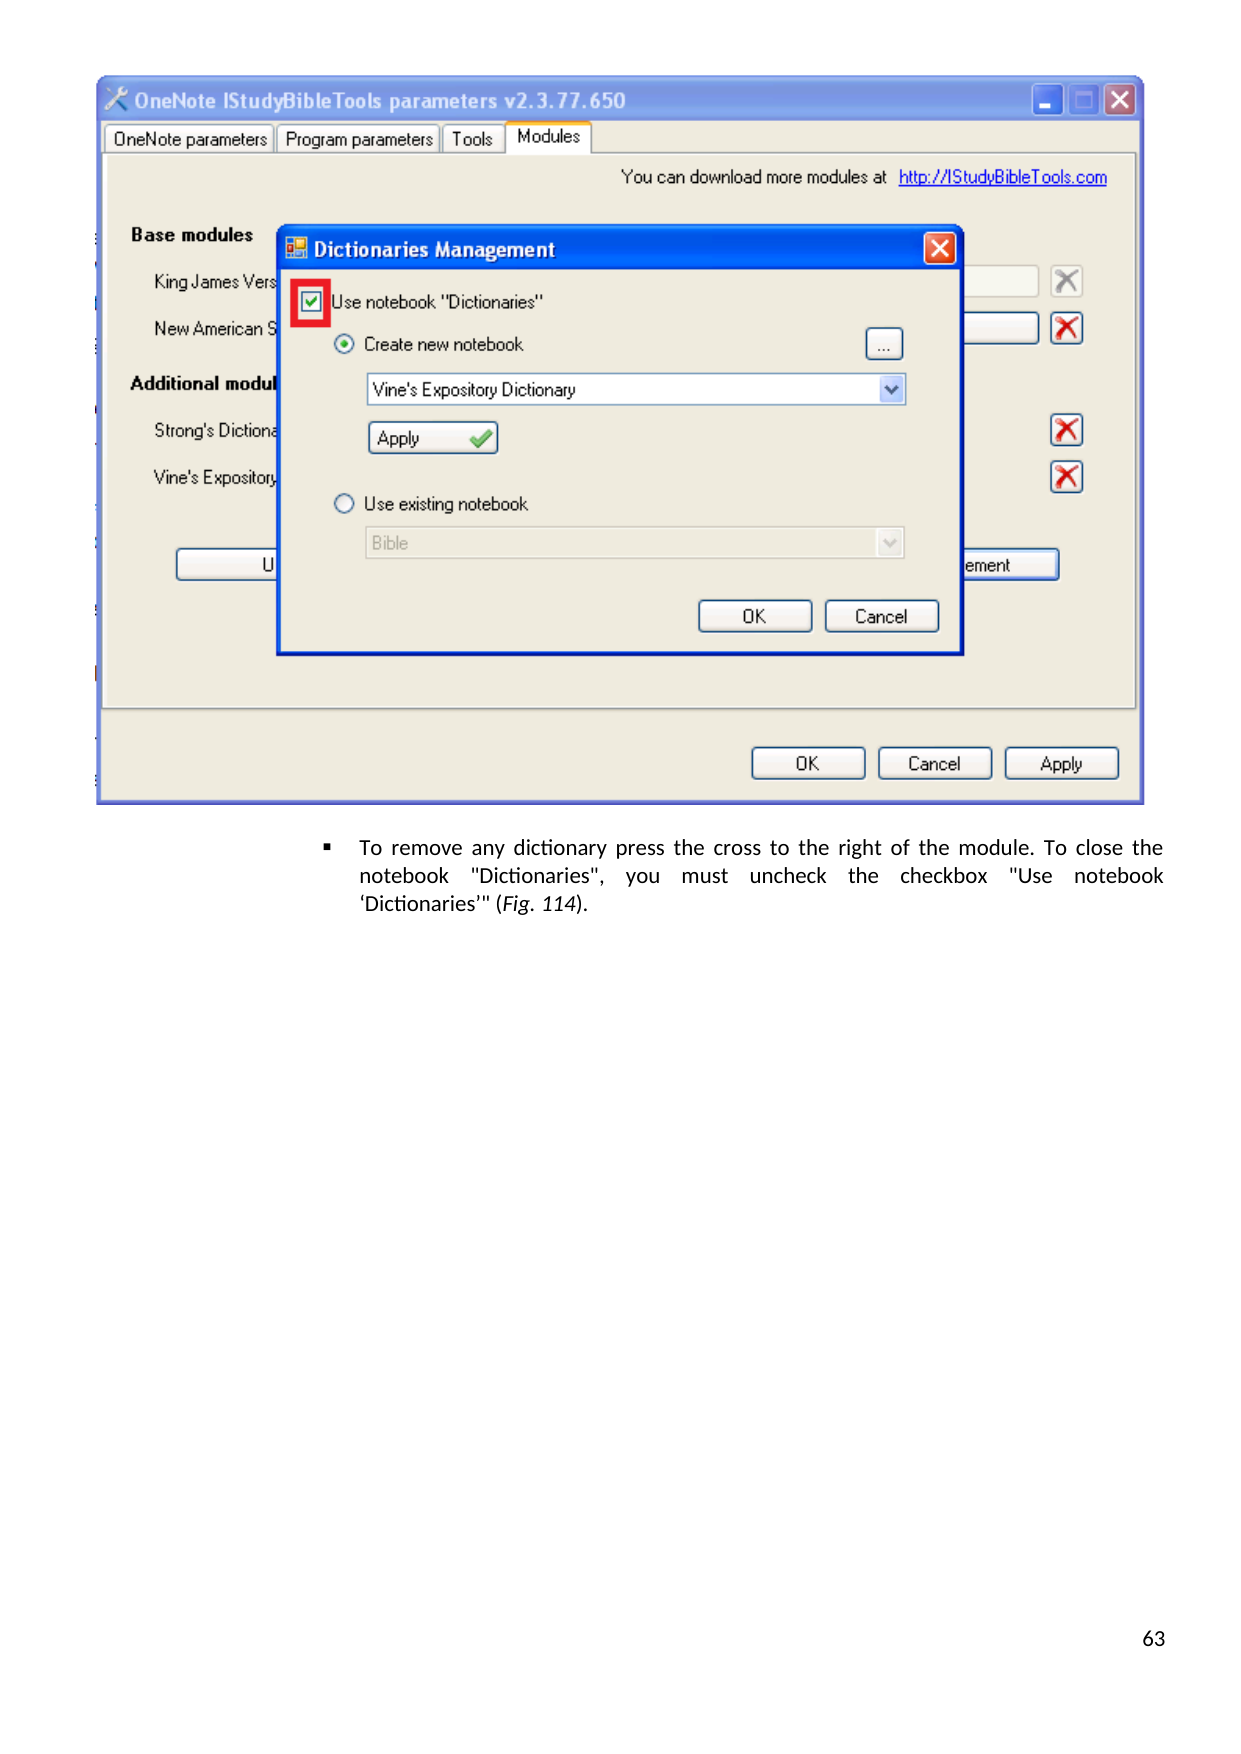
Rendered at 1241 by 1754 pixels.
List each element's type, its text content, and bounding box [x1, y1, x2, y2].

list To remove any dictionary press the cross to the right of the module. To close the notebook "Dictionaries", you must uncheck the checkbox "Use notebook ‘Dictionaries’" (Fig. 114). [322, 833, 1165, 917]
picture [95, 75, 1146, 805]
